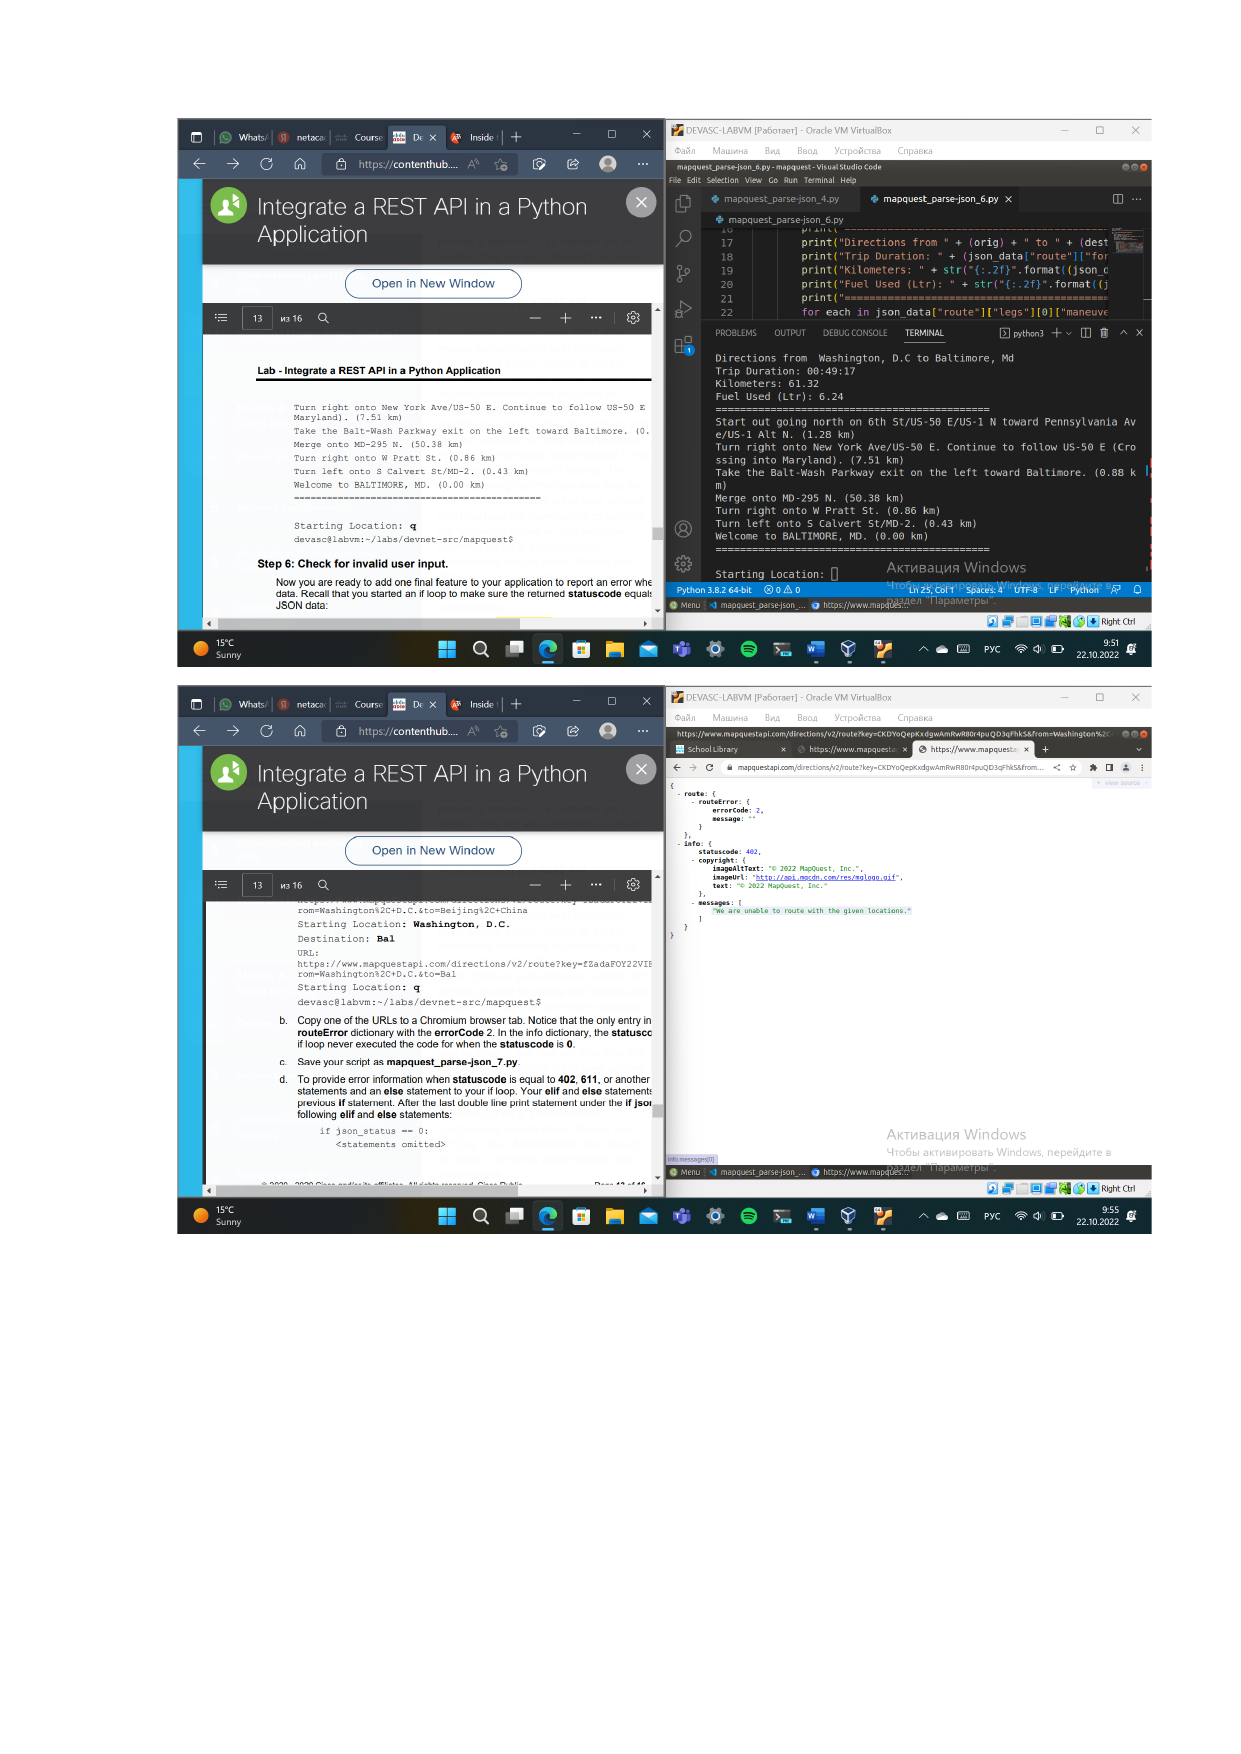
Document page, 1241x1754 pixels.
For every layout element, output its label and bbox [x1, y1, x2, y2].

picture [177, 685, 1152, 1234]
picture [177, 118, 1152, 667]
